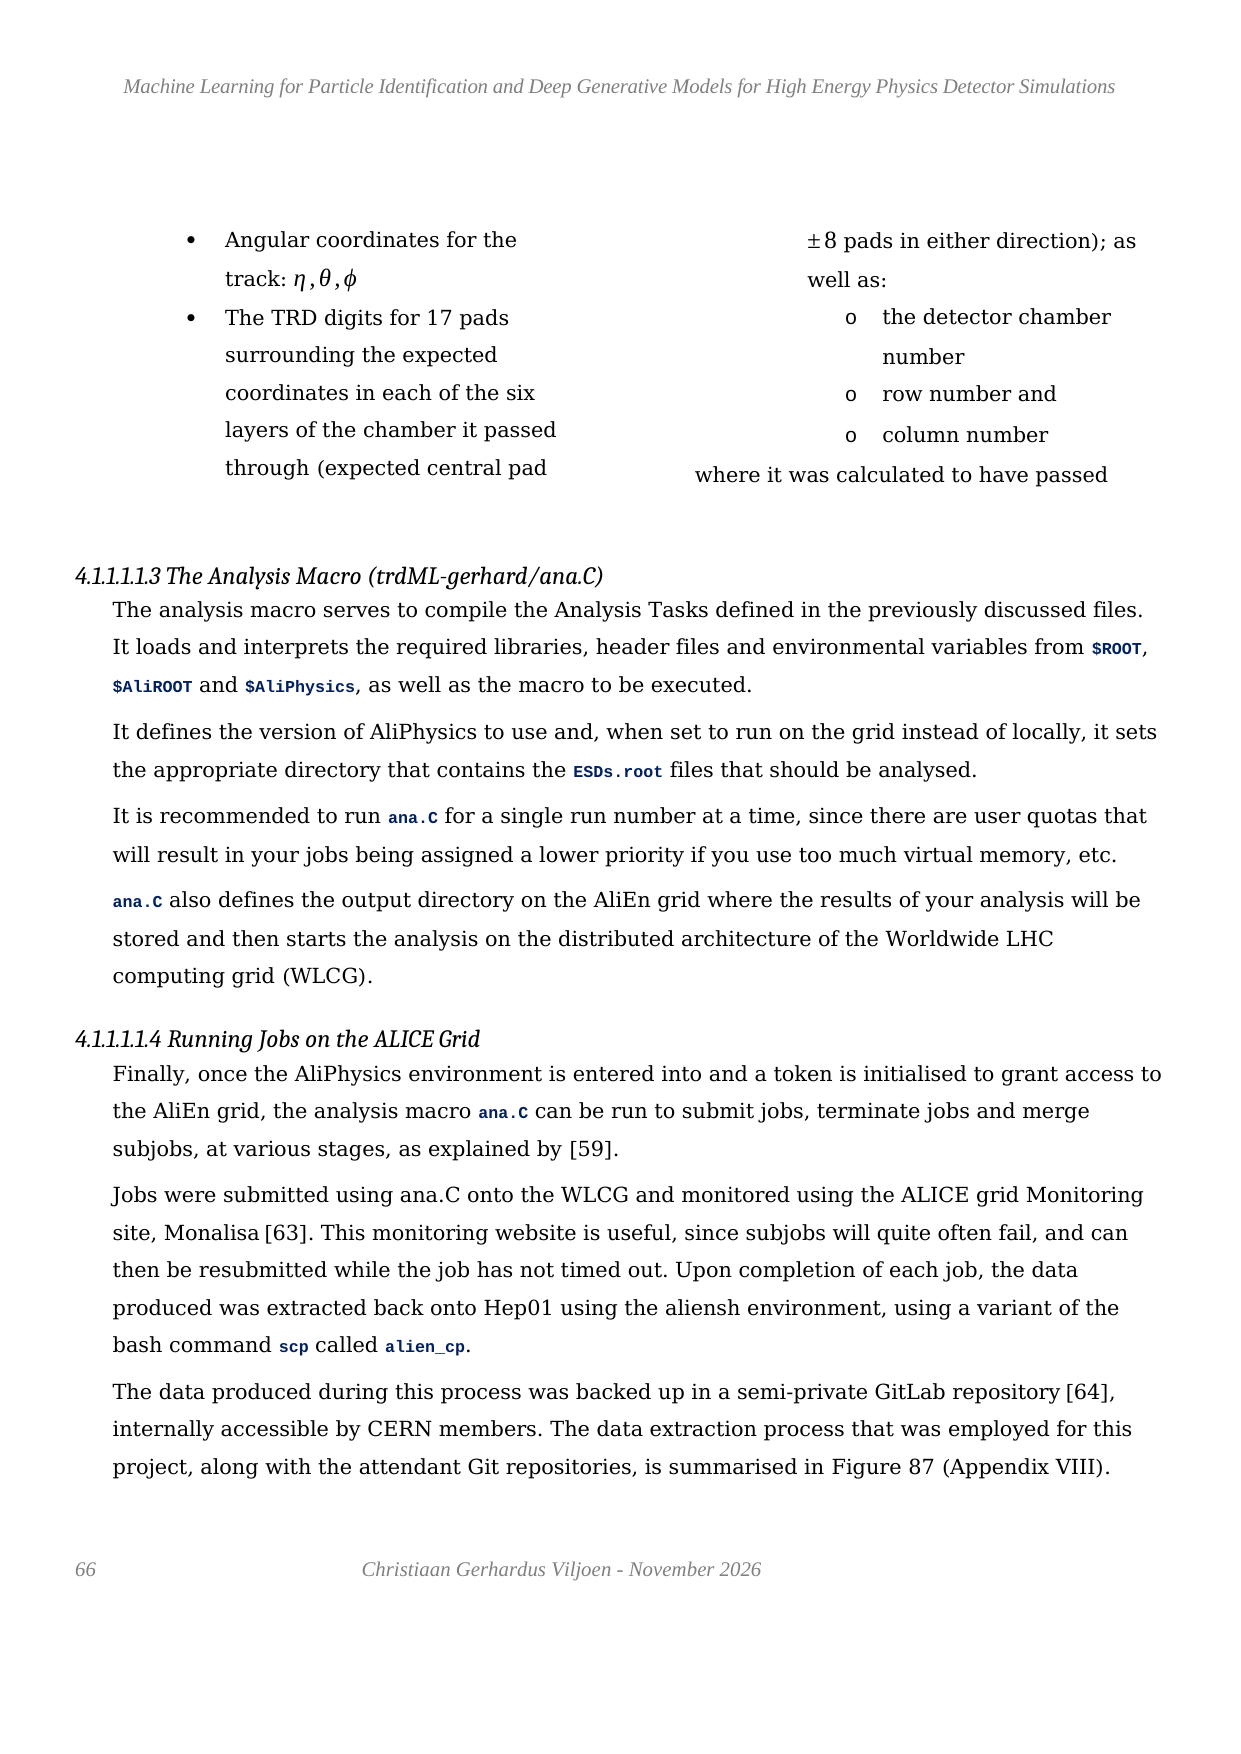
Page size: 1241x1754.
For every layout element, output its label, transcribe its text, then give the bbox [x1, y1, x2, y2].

list row number and [844, 381, 1165, 408]
list The TRD digits for 17 pads surrounding the expected coordinates in each of the six layers of the chamber it passed through (expected central pad pads in either direction); as well as: [187, 304, 583, 479]
text Jobs were submitted using ana.C onto the WLCG and monitored using the ALICE grid Monitoring site, Monalisa . This monitoring website is useful, since subjobs will quite often fail, and can then be resubmitted while the job has not timed out. Upon completion of each job, the data produced was extracted back onto Hep01 using the aliensh environment, using a variant of the bash command scp called alien_cp. [112, 1182, 1165, 1357]
list The TRD digits for 17 pads surrounding the expected coordinates in each of the six layers of the chamber it passed through (expected central pad pads in either direction); as well as: [769, 227, 1165, 292]
list Angular coordinates for the track: [187, 227, 583, 292]
list the detector chamber number [844, 304, 1165, 368]
text Finally, once the AliPhysics environment is entered into and a token is initialised to grant access to the AliEn grid, the analysis macro ana.C can be run to submit jobs, terminate jobs and merge subjobs, at various stages, as explained by . [112, 1060, 1165, 1161]
text ana.C also defines the output directory on the AliEn grid where the results of your analysis will be stored and then starts the analysis on the distributed architecture of the Worldwide LHC computing grid (WLCG). [112, 887, 1165, 988]
text The data produced during this process was backed up in a semi-private GitLab repository , internally accessible by CERN members. The data extraction process that was employed for this project, along with the attendant Git repositories, is summarised in Figure 85 (Appendix VIII). [112, 1379, 1165, 1479]
text It is recommended to run ana.C for a single run number at a time, since there are user quotas that will result in your jobs being assigned a lower priority if you use too much virtual memory, etc. [112, 803, 1165, 866]
list column number [844, 421, 1165, 448]
text The analysis macro serves to compile the Analysis Tasks defined in the previously discussed files. It loads and interprets the required libraries, header files and environmental variables from $ROOT, $AliROOT and $AliPhysics, as well as the macro to be executed. [112, 597, 1165, 698]
subtitle Running Jobs on the ALICE Grid [75, 1025, 1165, 1054]
subtitle The Analysis Macro (trdML-gerhard/ana.C) [75, 562, 1165, 590]
text It defines the version of AliPhysics to use and, when set to run on the grid instead of locally, it sets the appropriate directory that contains the ESDs.root files that should be analysed. [112, 719, 1165, 782]
list where it was calculated to have passed through the TRD [694, 462, 1165, 524]
